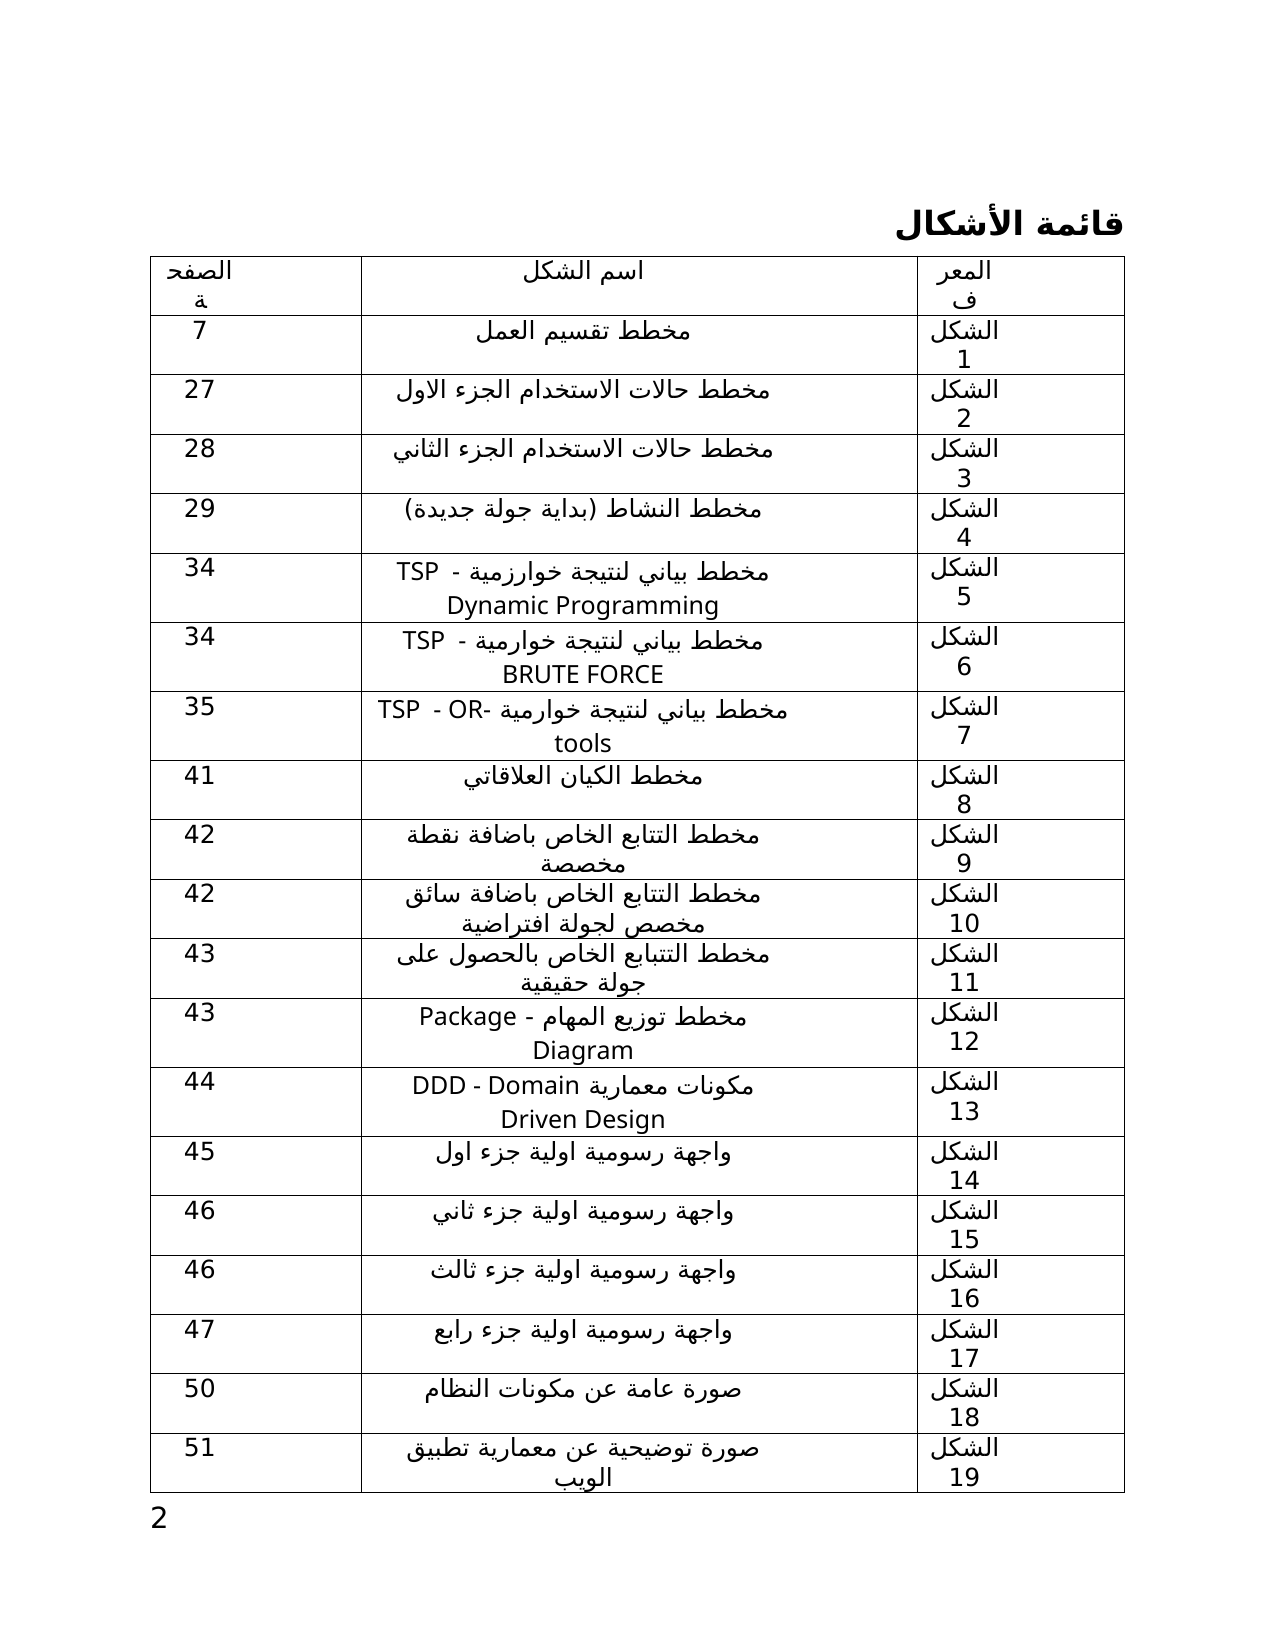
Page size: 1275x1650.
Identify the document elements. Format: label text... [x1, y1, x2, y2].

table_cell الشكل 6 [918, 623, 1124, 691]
table_cell الشكل 2 [918, 375, 1124, 434]
table_cell الشكل 13 [918, 1068, 1124, 1136]
table_cell مخطط النشاط (بداية جولة جديدة) [362, 494, 917, 552]
table_cell الشكل 4 [918, 494, 1124, 552]
table_cell مخطط توزيع المهام - Package Diagram [362, 999, 917, 1067]
table_cell واجهة رسومية اولية جزء ثالث [362, 1256, 917, 1314]
table_cell 29 [151, 494, 361, 552]
table_cell 46 [151, 1196, 361, 1254]
table_cell الشكل 12 [918, 999, 1124, 1067]
table_cell مخطط بياني لنتيجة خوارمية TSP - OR-tools [362, 692, 917, 760]
table_cell 34 [151, 623, 361, 691]
table_cell مخطط حالات الاستخدام الجزء الثاني [362, 435, 917, 493]
table_cell واجهة رسومية اولية جزء اول [362, 1137, 917, 1195]
table_cell 50 [151, 1374, 361, 1433]
table_cell 46 [151, 1256, 361, 1314]
table_cell 43 [151, 939, 361, 997]
table_cell 42 [151, 820, 361, 879]
table_cell الشكل 1 [918, 316, 1124, 374]
table_cell 34 [151, 554, 361, 622]
table_cell 47 [151, 1315, 361, 1373]
table_cell مخطط بياني لنتيجة خوارمية TSP - BRUTE FORCE [362, 623, 917, 691]
table_cell الشكل 8 [918, 761, 1124, 819]
table_cell الشكل 7 [918, 692, 1124, 760]
table_cell مخطط تقسيم العمل [362, 316, 917, 374]
table_cell صورة عامة عن مكونات النظام [362, 1374, 917, 1433]
table_cell صورة توضيحية عن معمارية تطبيق الويب [362, 1434, 917, 1492]
table_cell 27 [151, 375, 361, 434]
title قائمة الأشكال [150, 204, 1125, 243]
table_cell 43 [151, 999, 361, 1067]
table_cell 42 [151, 880, 361, 938]
table_cell مخطط بياني لنتيجة خوارزمية TSP - Dynamic Programming [362, 554, 917, 622]
table_cell 45 [151, 1137, 361, 1195]
table_cell مخطط الكيان العلاقاتي [362, 761, 917, 819]
table_cell مخطط التتابع الخاص باضافة سائق مخصص لجولة افتراضية [362, 880, 917, 938]
table_cell الشكل 3 [918, 435, 1124, 493]
table_cell الشكل 16 [918, 1256, 1124, 1314]
table_cell الشكل 10 [918, 880, 1124, 938]
table_cell مخطط التتبابع الخاص بالحصول على جولة حقيقية [362, 939, 917, 997]
table_header المعرف [918, 257, 1124, 315]
table_cell الشكل 17 [918, 1315, 1124, 1373]
table_cell 28 [151, 435, 361, 493]
table_cell الشكل 14 [918, 1137, 1124, 1195]
table_cell مكونات معمارية DDD - Domain Driven Design [362, 1068, 917, 1136]
table_cell واجهة رسومية اولية جزء رابع [362, 1315, 917, 1373]
table_cell الشكل 18 [918, 1374, 1124, 1433]
table_cell الشكل 19 [918, 1434, 1124, 1492]
table_cell مخطط حالات الاستخدام الجزء الاول [362, 375, 917, 434]
table_cell 44 [151, 1068, 361, 1136]
table_cell مخطط التتابع الخاص باضافة نقطة مخصصة [362, 820, 917, 879]
table_cell الشكل 11 [918, 939, 1124, 997]
table_cell الشكل 15 [918, 1196, 1124, 1254]
table_cell 7 [151, 316, 361, 374]
table_cell 35 [151, 692, 361, 760]
table_cell 41 [151, 761, 361, 819]
table_cell 51 [151, 1434, 361, 1492]
table_cell واجهة رسومية اولية جزء ثاني [362, 1196, 917, 1254]
table_header الصفحة [151, 257, 361, 315]
table_cell الشكل 5 [918, 554, 1124, 622]
table_header اسم الشكل [362, 257, 917, 315]
table_cell الشكل 9 [918, 820, 1124, 879]
